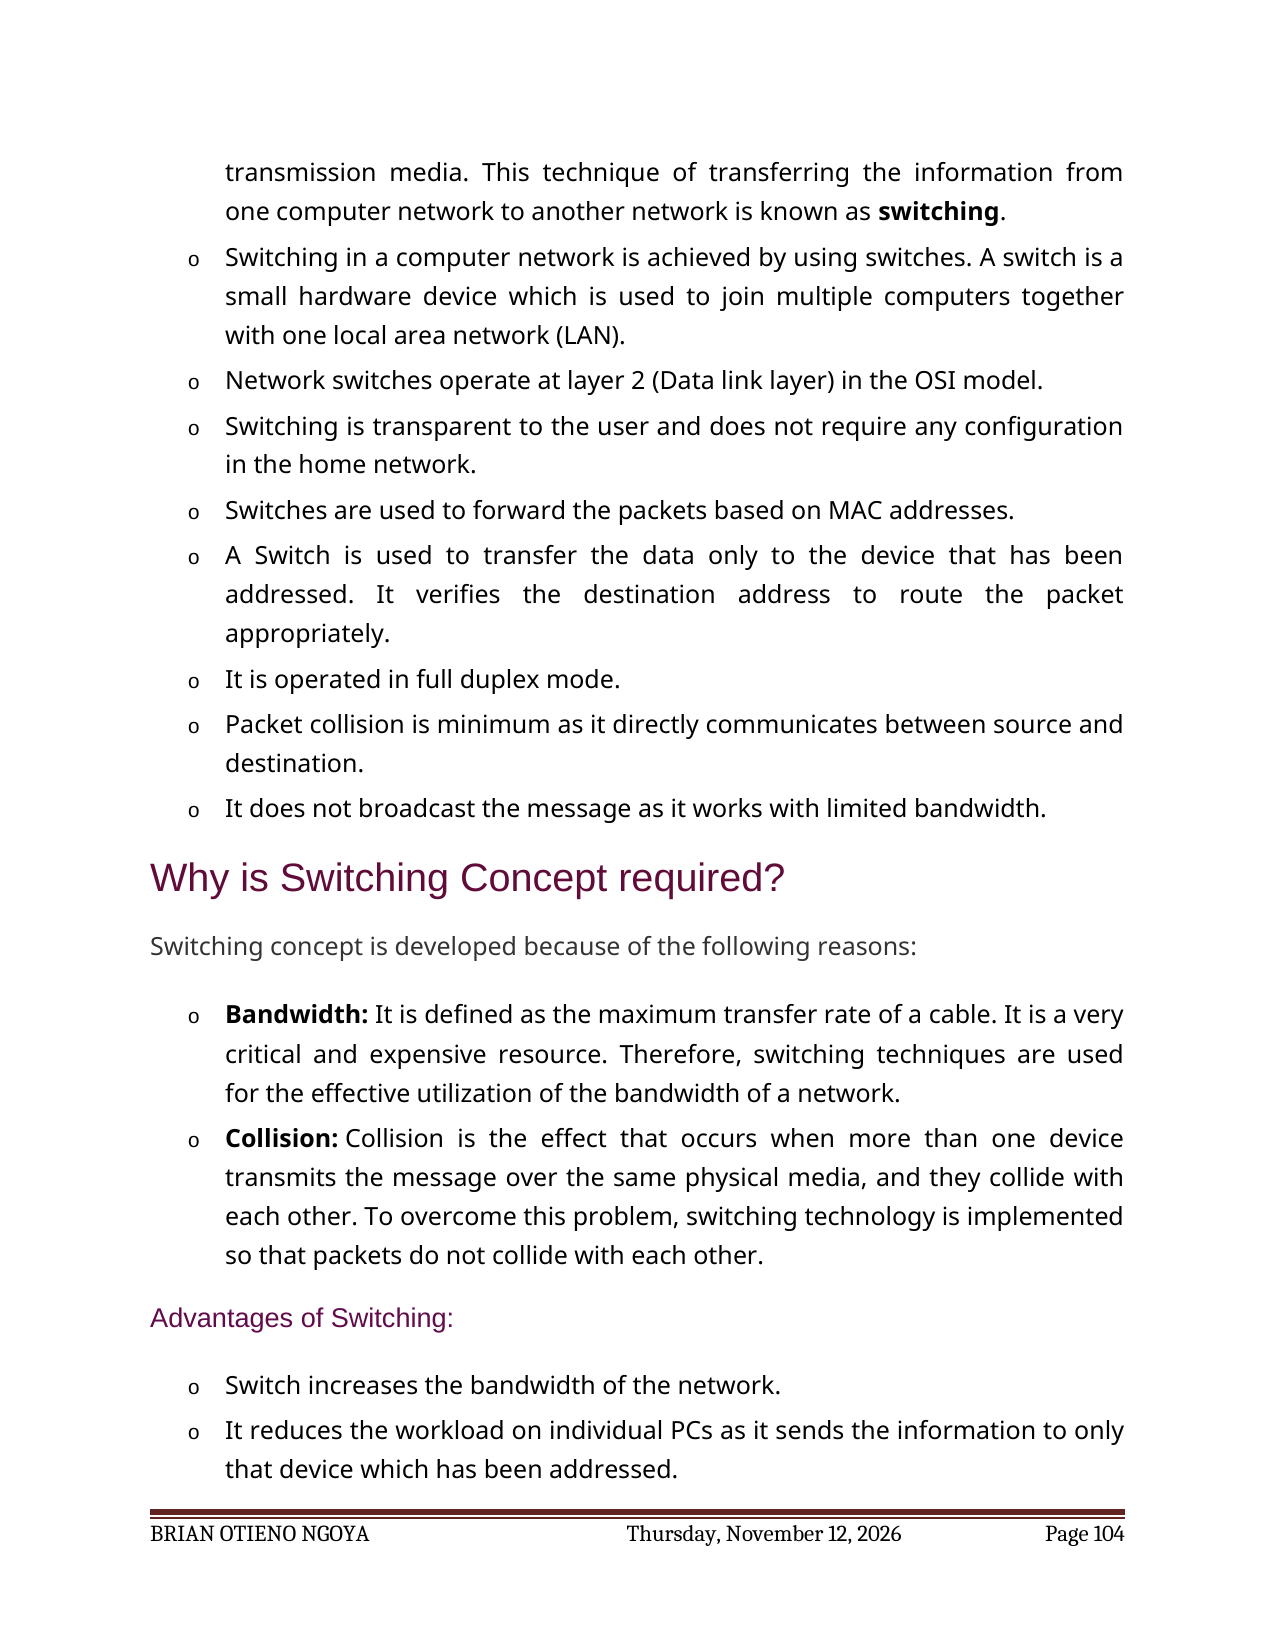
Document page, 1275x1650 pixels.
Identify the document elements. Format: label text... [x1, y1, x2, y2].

list It does not broadcast the message as it works with limited bandwidth. [187, 786, 1125, 825]
text Why is Switching Concept required? [150, 854, 1125, 900]
list It reduces the workload on individual PCs as it sends the information to only that device which has been addressed. [187, 1408, 1125, 1486]
text Switching concept is developed because of the following reasons: [150, 929, 1125, 963]
list Switches are used to forward the packets based on MAC addresses. [187, 487, 1125, 527]
list Switch increases the bandwidth of the network. [187, 1363, 1125, 1402]
list Switching in a computer network is achieved by using switches. A switch is a small hardware device which is used to join multiple computers together with one local area network (LAN). [187, 234, 1125, 352]
list A Switch is used to transfer the data only to the device that has been addressed. It verifies the destination address to route the packet appropriately. [187, 533, 1125, 650]
list Packet collision is minimum as it directly communicates between source and destination. [187, 702, 1125, 780]
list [187, 150, 1125, 228]
list It is operated in full duplex mode. [187, 656, 1125, 695]
list Bandwidth: It is defined as the maximum transfer rate of a cable. It is a very critical and expensive resource. Therefore, switching techniques are used for the effective utilization of the bandwidth of a network. [187, 992, 1125, 1109]
text Advantages of Switching: [150, 1301, 1125, 1333]
list Network switches operate at layer 2 (Data link layer) in the OSI model. [187, 358, 1125, 397]
list Collision: Collision is the effect that occurs when more than one device transmits the message over the same physical media, and they collide with each other. To overcome this problem, switching technology is implemented so that packets do not collide with each other. [187, 1116, 1125, 1272]
list Switching is transparent to the user and does not require any configuration in the home network. [187, 403, 1125, 481]
